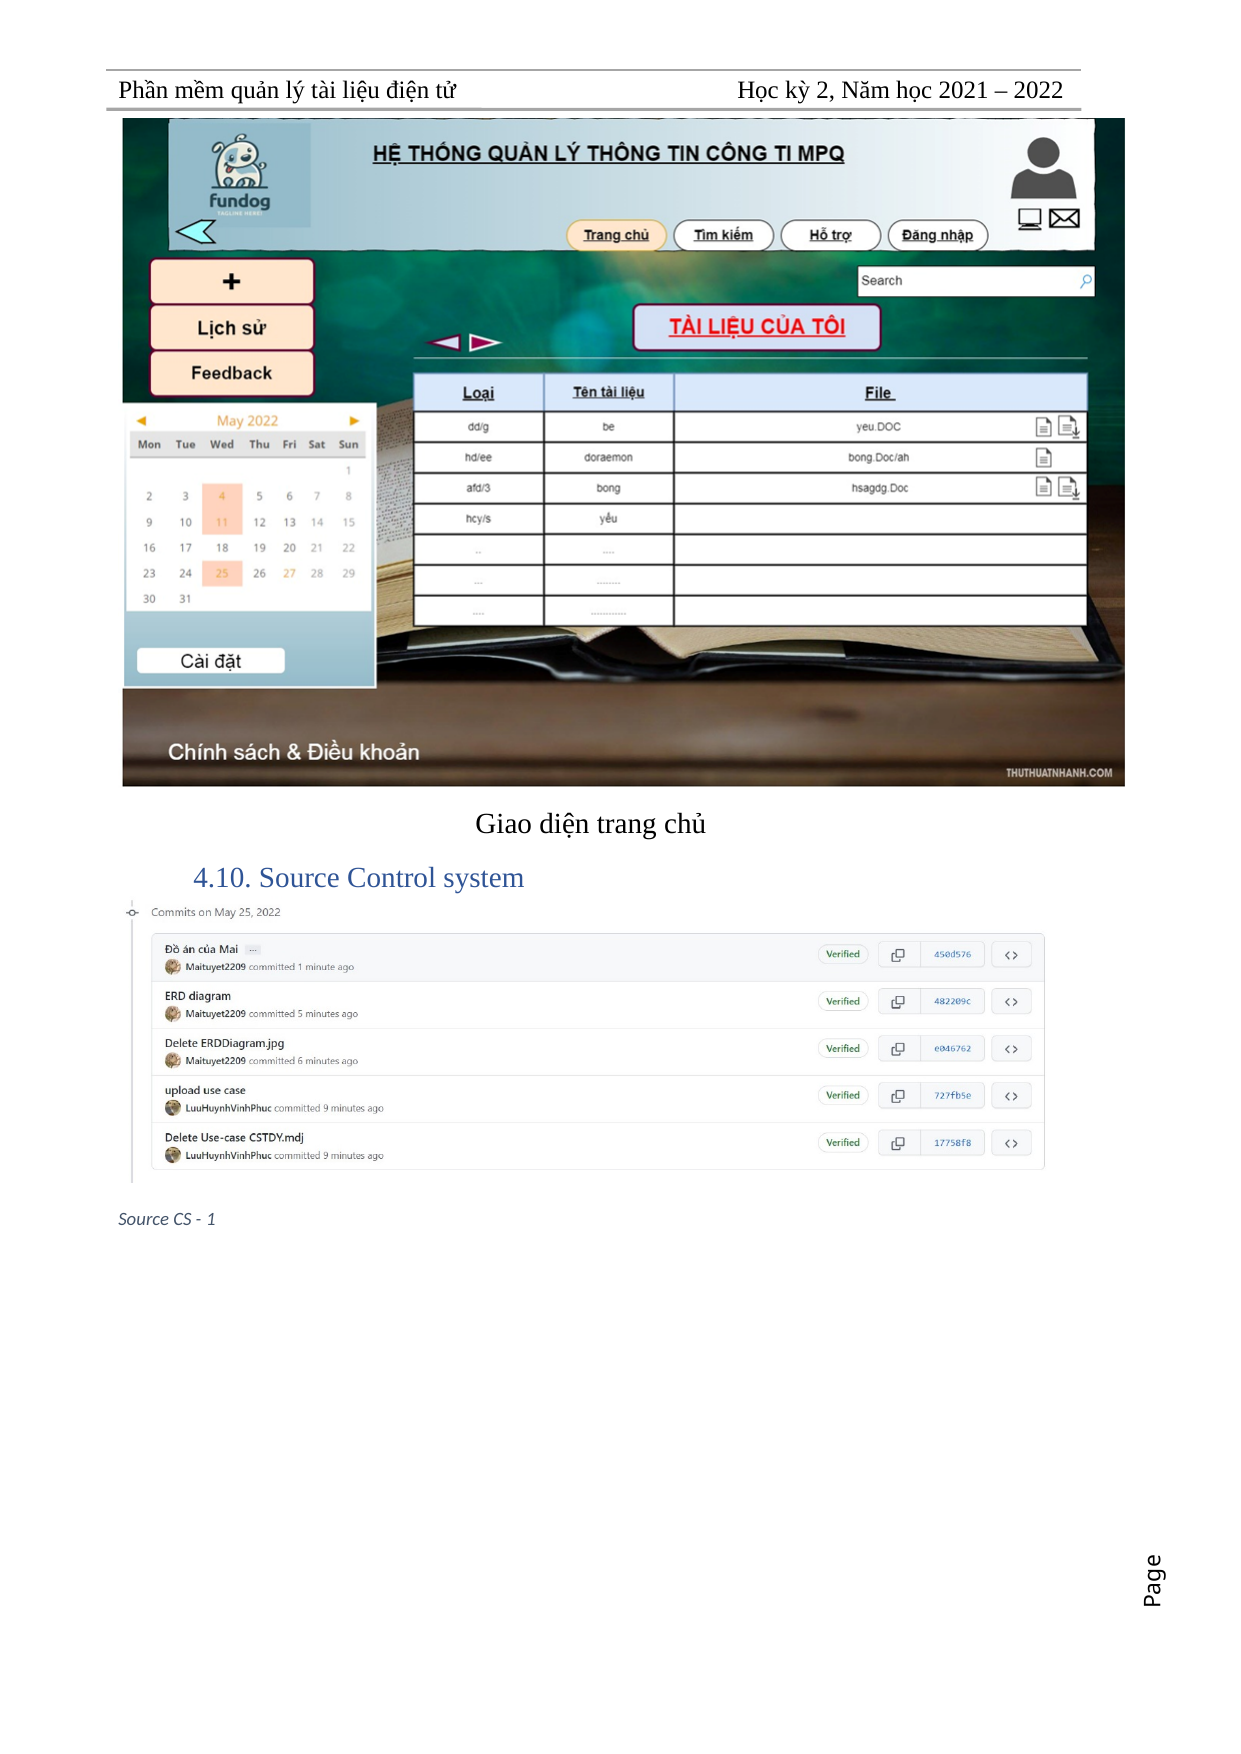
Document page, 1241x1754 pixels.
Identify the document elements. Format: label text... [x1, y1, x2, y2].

subtitle 4.10. Source Control system [118, 860, 1063, 894]
text Giao diện trang chủ [118, 806, 1063, 839]
picture [118, 118, 1126, 788]
picture [118, 896, 1059, 1183]
